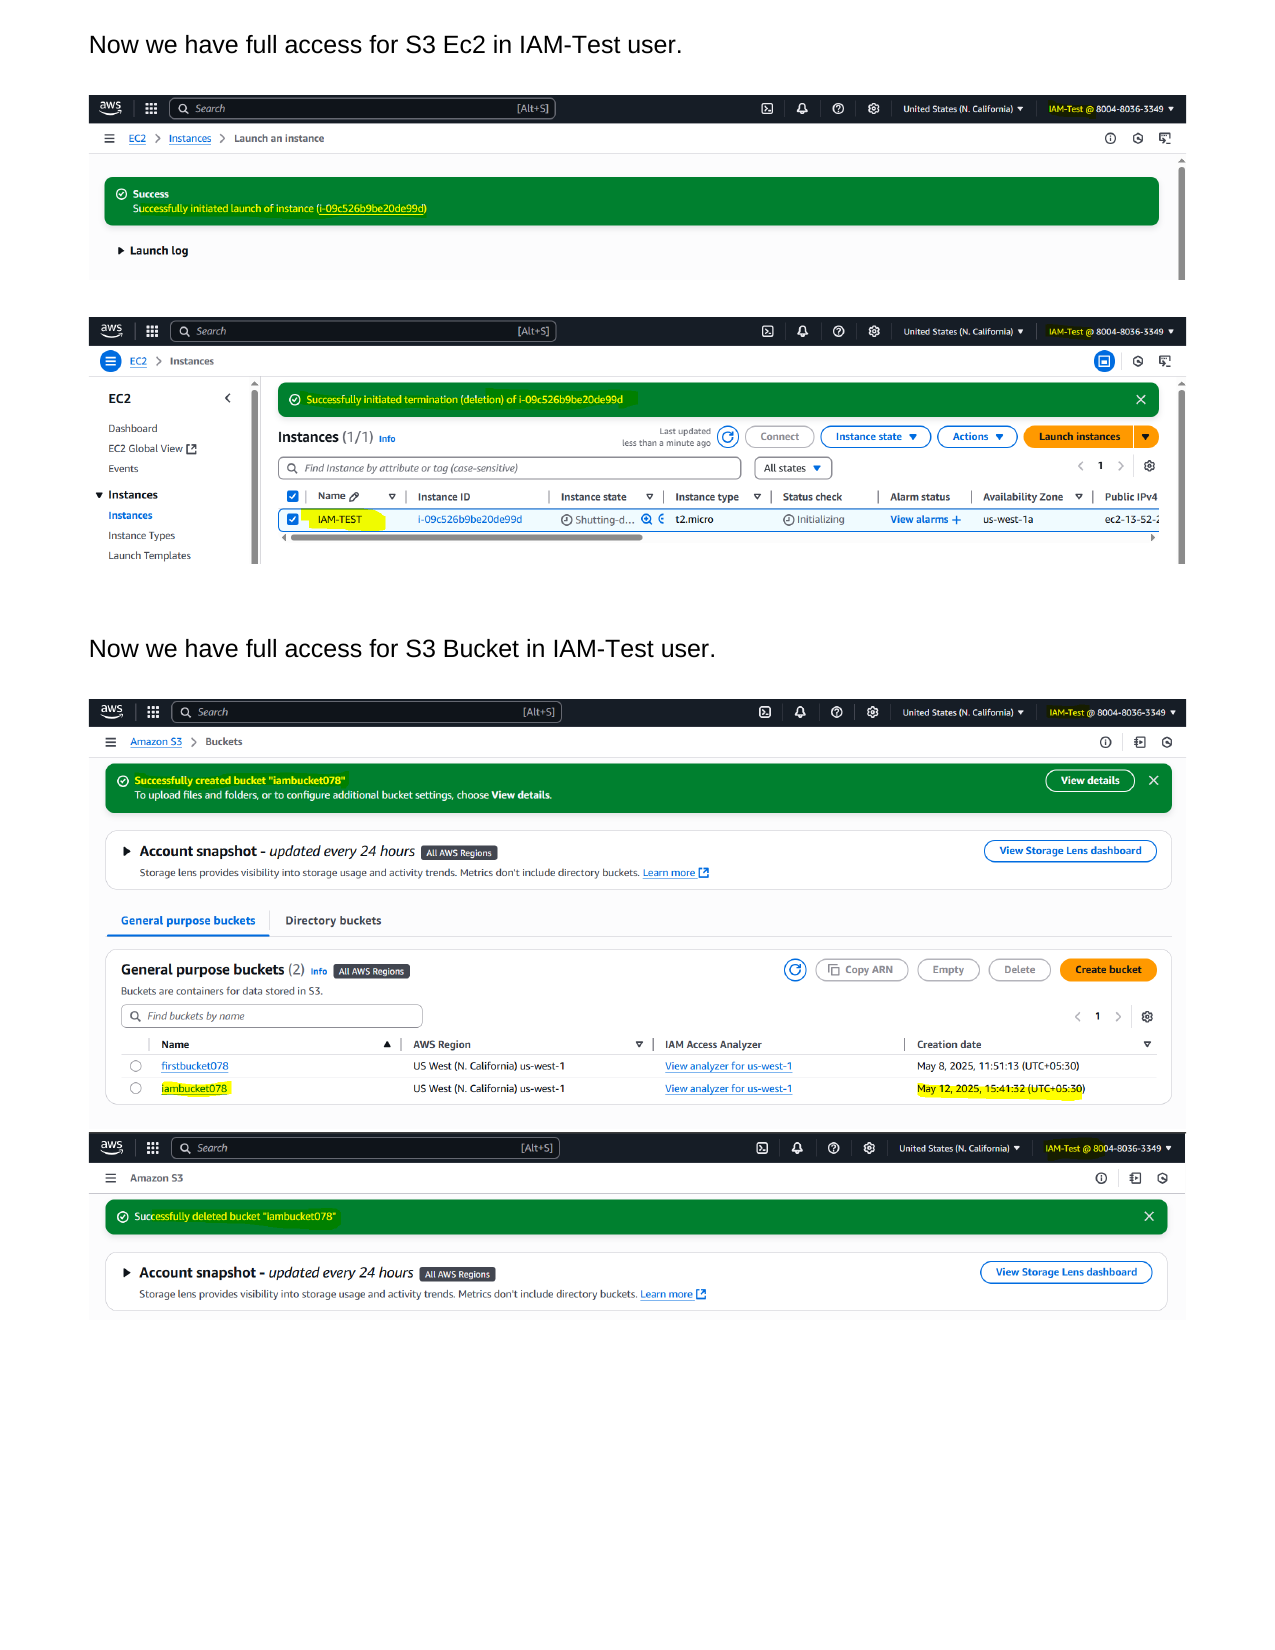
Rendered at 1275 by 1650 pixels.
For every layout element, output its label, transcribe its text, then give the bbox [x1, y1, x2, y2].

text Now we have full access for S3 Ec2 in IAM-Test user. [89, 29, 1186, 58]
picture [88, 95, 1187, 280]
text Now we have full access for S3 Bucket in IAM-Test user. [89, 634, 1186, 662]
picture [88, 1132, 1187, 1320]
picture [88, 317, 1187, 564]
picture [88, 699, 1187, 1129]
